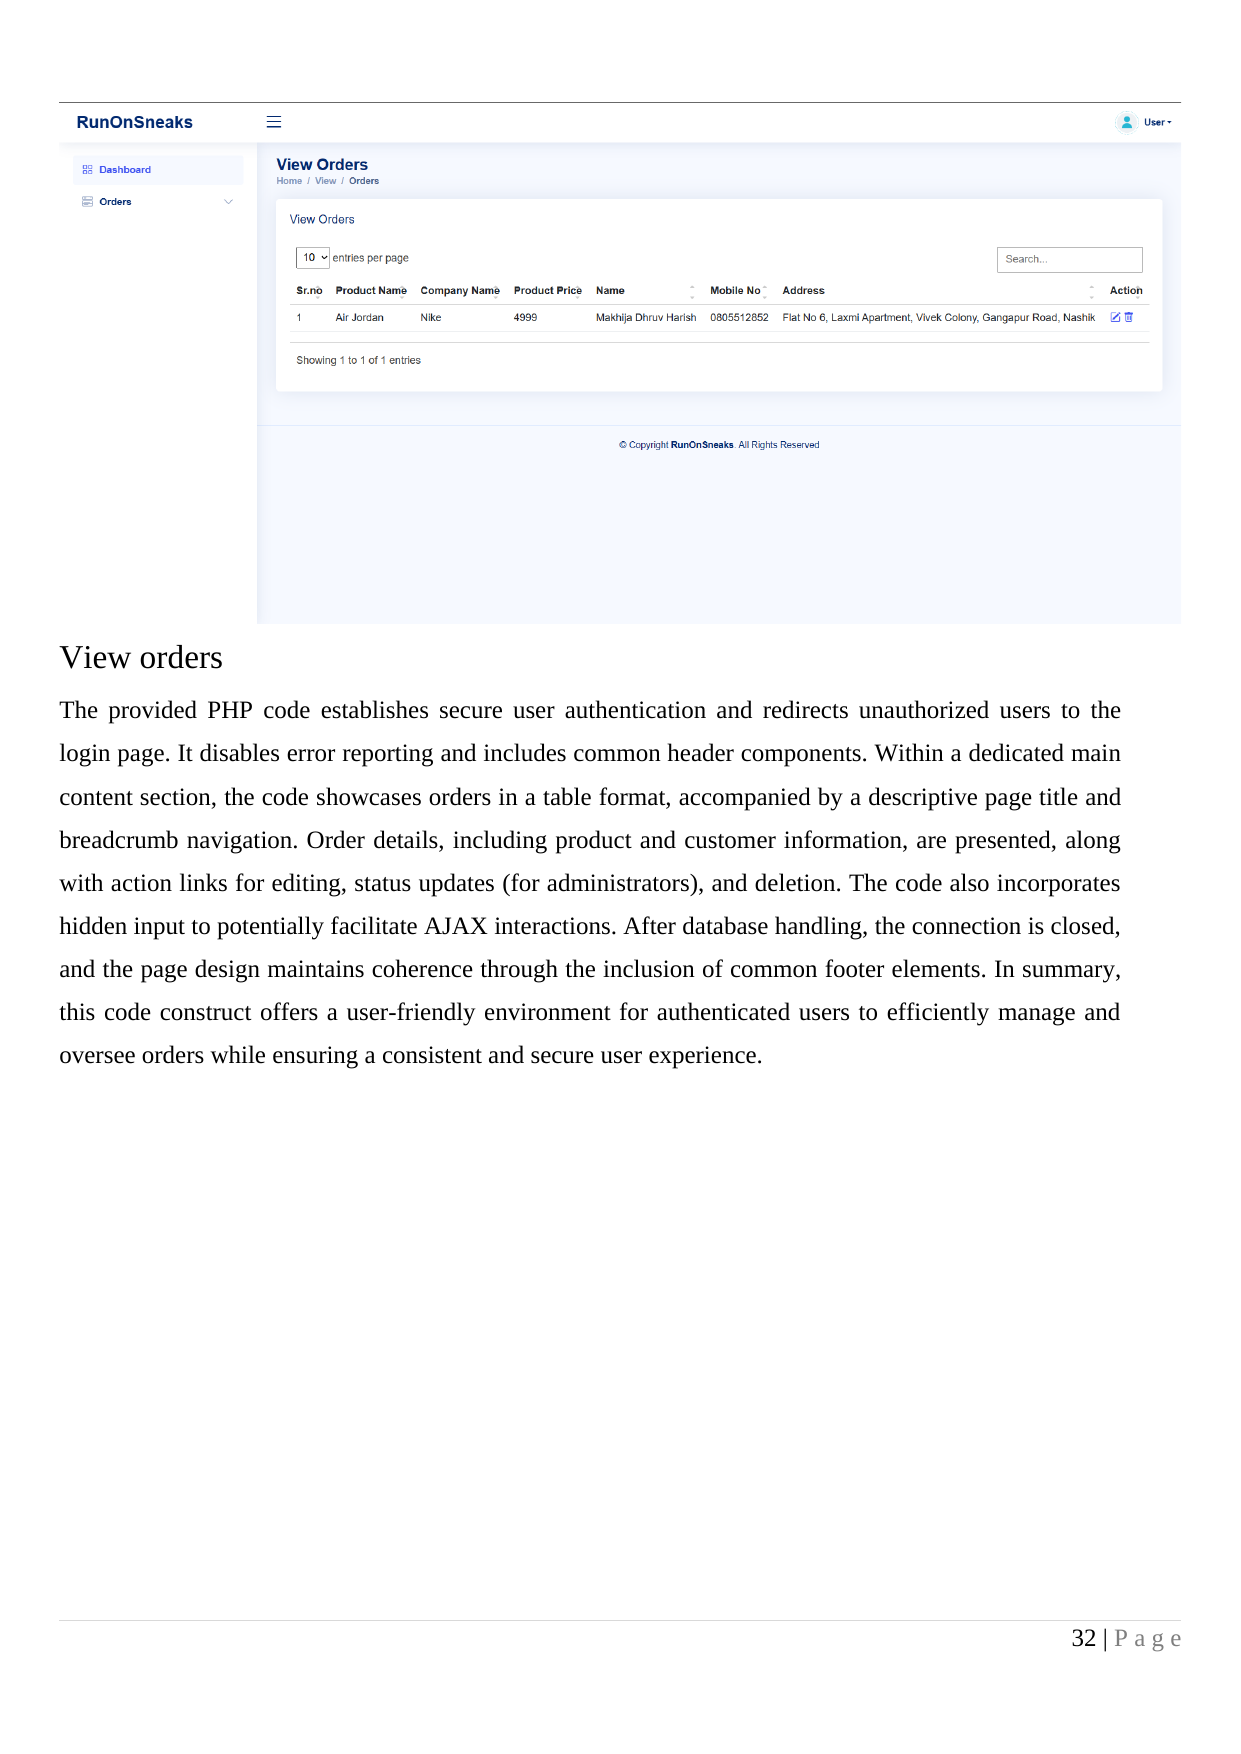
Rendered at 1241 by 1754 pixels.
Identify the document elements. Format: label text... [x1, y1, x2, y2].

picture [59, 102, 1182, 624]
text The provided PHP code establishes secure user authentication and redirects unauthorized users to the login page. It disables error reporting and includes common header components. Within a dedicated main content section, the code showcases orders in a table format, accompanied by a descriptive page title and breadcrumb navigation. Order details, including product and customer information, are presented, along with action links for editing, status updates (for administrators), and deletion. The code also incorporates hidden input to potentially facilitate AJAX interactions. After database handling, the connection is closed, and the page design maintains coherence through the inclusion of common footer elements. In summary, this code construct offers a user-friendly environment for authenticated users to efficiently manage and oversee orders while ensuring a consistent and secure user experience. [59, 695, 1122, 1069]
text View orders [59, 638, 1122, 676]
